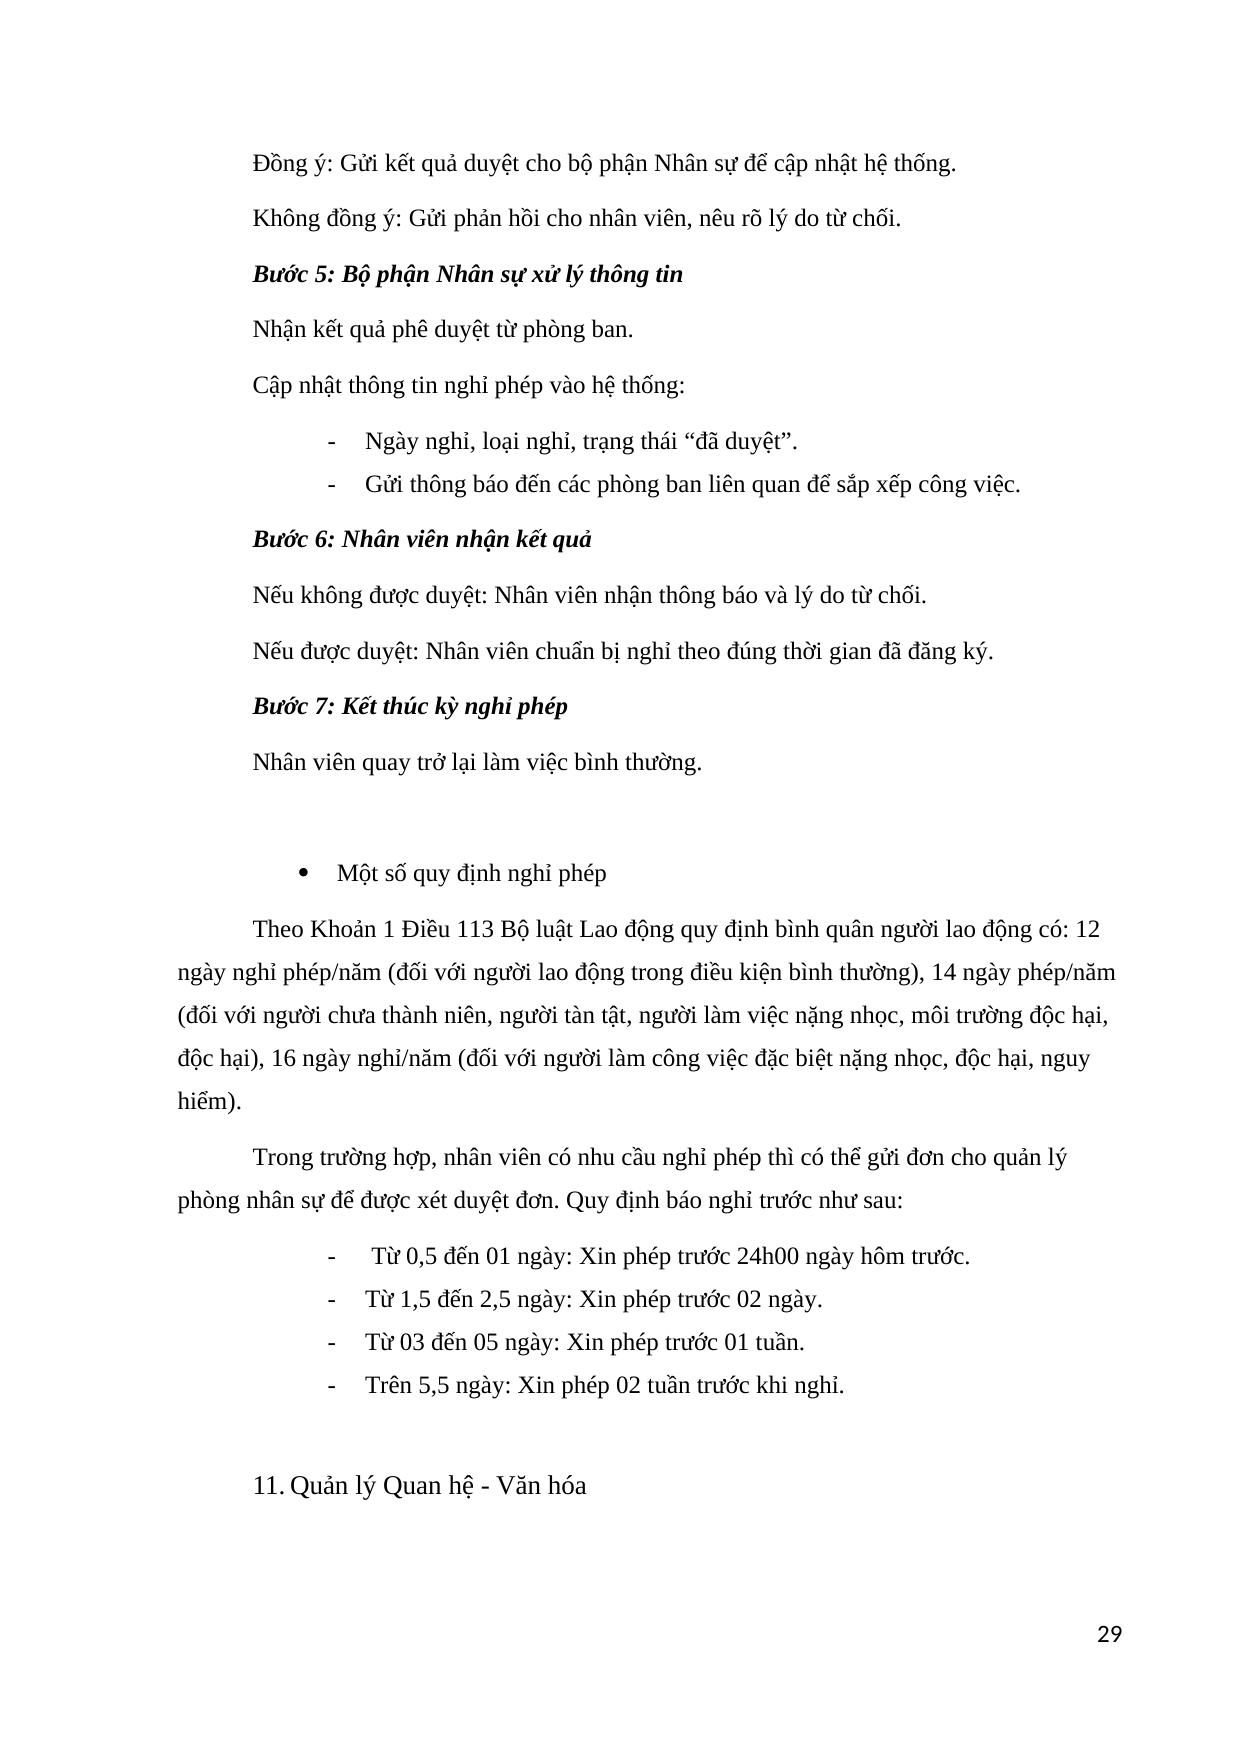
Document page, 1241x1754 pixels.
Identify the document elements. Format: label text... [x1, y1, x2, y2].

list Từ 03 đến 05 ngày: Xin phép trước 01 tuần. [327, 1327, 1122, 1356]
list Từ 0,5 đến 01 ngày: Xin phép trước 24h00 ngày hôm trước. [327, 1241, 1122, 1269]
list Quản lý Quan hệ - Văn hóa [252, 1469, 1122, 1500]
list Ngày nghỉ, loại nghỉ, trạng thái “đã duyệt”. [327, 426, 1122, 454]
text Nhận kết quả phê duyệt từ phòng ban. [177, 314, 1122, 343]
text Nếu không được duyệt: Nhân viên nhận thông báo và lý do từ chối. [177, 580, 1122, 609]
text Bước 5: Bộ phận Nhân sự xử lý thông tin [177, 259, 1122, 288]
list Từ 1,5 đến 2,5 ngày: Xin phép trước 02 ngày. [327, 1284, 1122, 1313]
list Trên 5,5 ngày: Xin phép 02 tuần trước khi nghỉ. [327, 1370, 1122, 1399]
text Bước 7: Kết thúc kỳ nghỉ phép [177, 691, 1122, 720]
text Nếu được duyệt: Nhân viên chuẩn bị nghỉ theo đúng thời gian đã đăng ký. [177, 636, 1122, 664]
list Một số quy định nghỉ phép [299, 858, 1122, 887]
text Trong trường hợp, nhân viên có nhu cầu nghỉ phép thì có thể gửi đơn cho quản lý phòng nhân sự để được xét duyệt đơn. Quy định báo nghỉ trước như sau: [177, 1142, 1122, 1214]
text Không đồng ý: Gửi phản hồi cho nhân viên, nêu rõ lý do từ chối. [177, 203, 1122, 232]
text Cập nhật thông tin nghỉ phép vào hệ thống: [177, 370, 1122, 399]
text Đồng ý: Gửi kết quả duyệt cho bộ phận Nhân sự để cập nhật hệ thống. [177, 148, 1122, 176]
text Nhân viên quay trở lại làm việc bình thường. [177, 747, 1122, 776]
list Gửi thông báo đến các phòng ban liên quan để sắp xếp công việc. [327, 469, 1122, 498]
text Bước 6: Nhân viên nhận kết quả [177, 524, 1122, 553]
text Theo Khoản 1 Điều 113 Bộ luật Lao động quy định bình quân người lao động có: 12 ngày nghỉ phép/năm (đối với người lao động trong điều kiện bình thường), 14 ngày phép/năm (đối với người chưa thành niên, người tàn tật, người làm việc nặng nhọc, môi trường độc hại, độc hại), 16 ngày nghỉ/năm (đối với người làm công việc đặc biệt nặng nhọc, độc hại, nguy hiểm). [177, 914, 1122, 1115]
